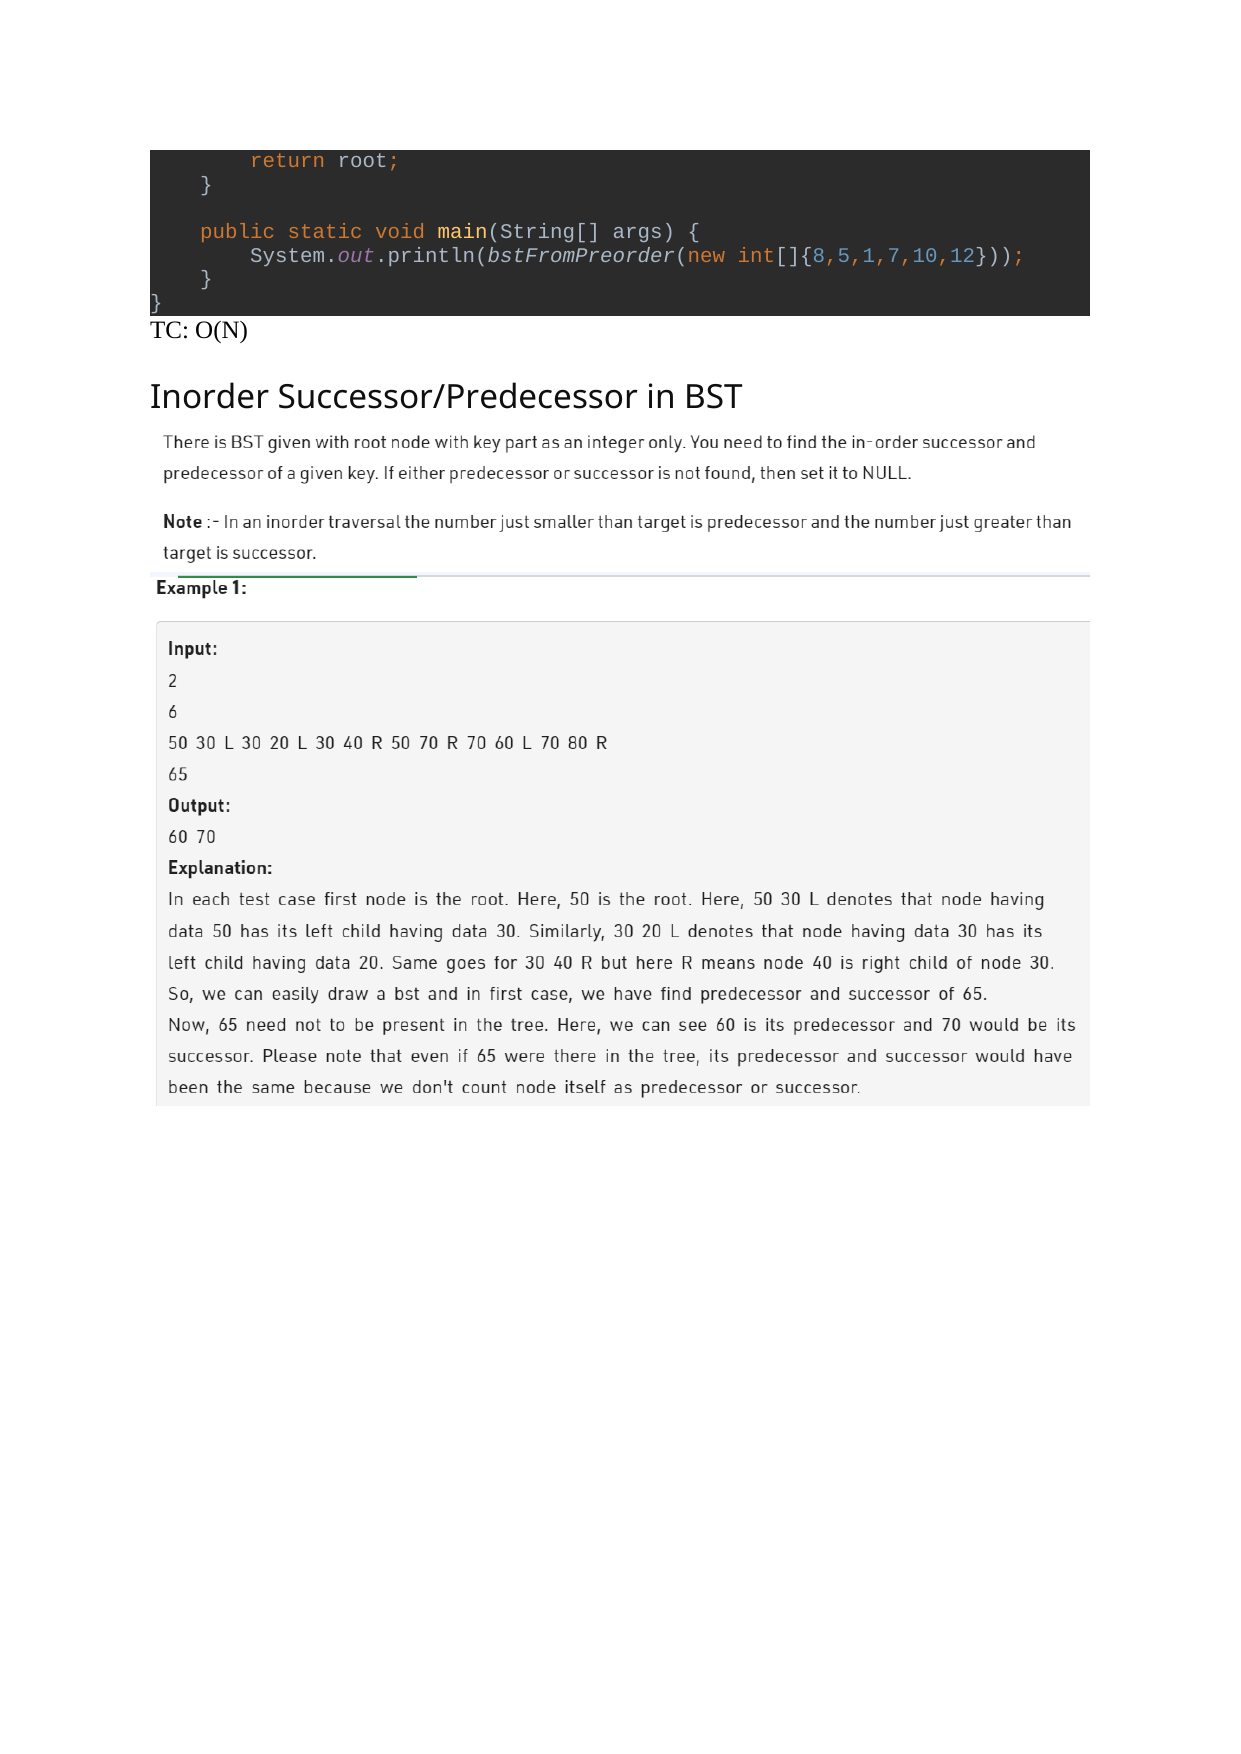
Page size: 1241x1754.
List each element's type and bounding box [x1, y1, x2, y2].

picture [150, 418, 1091, 1106]
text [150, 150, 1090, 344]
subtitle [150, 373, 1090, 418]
